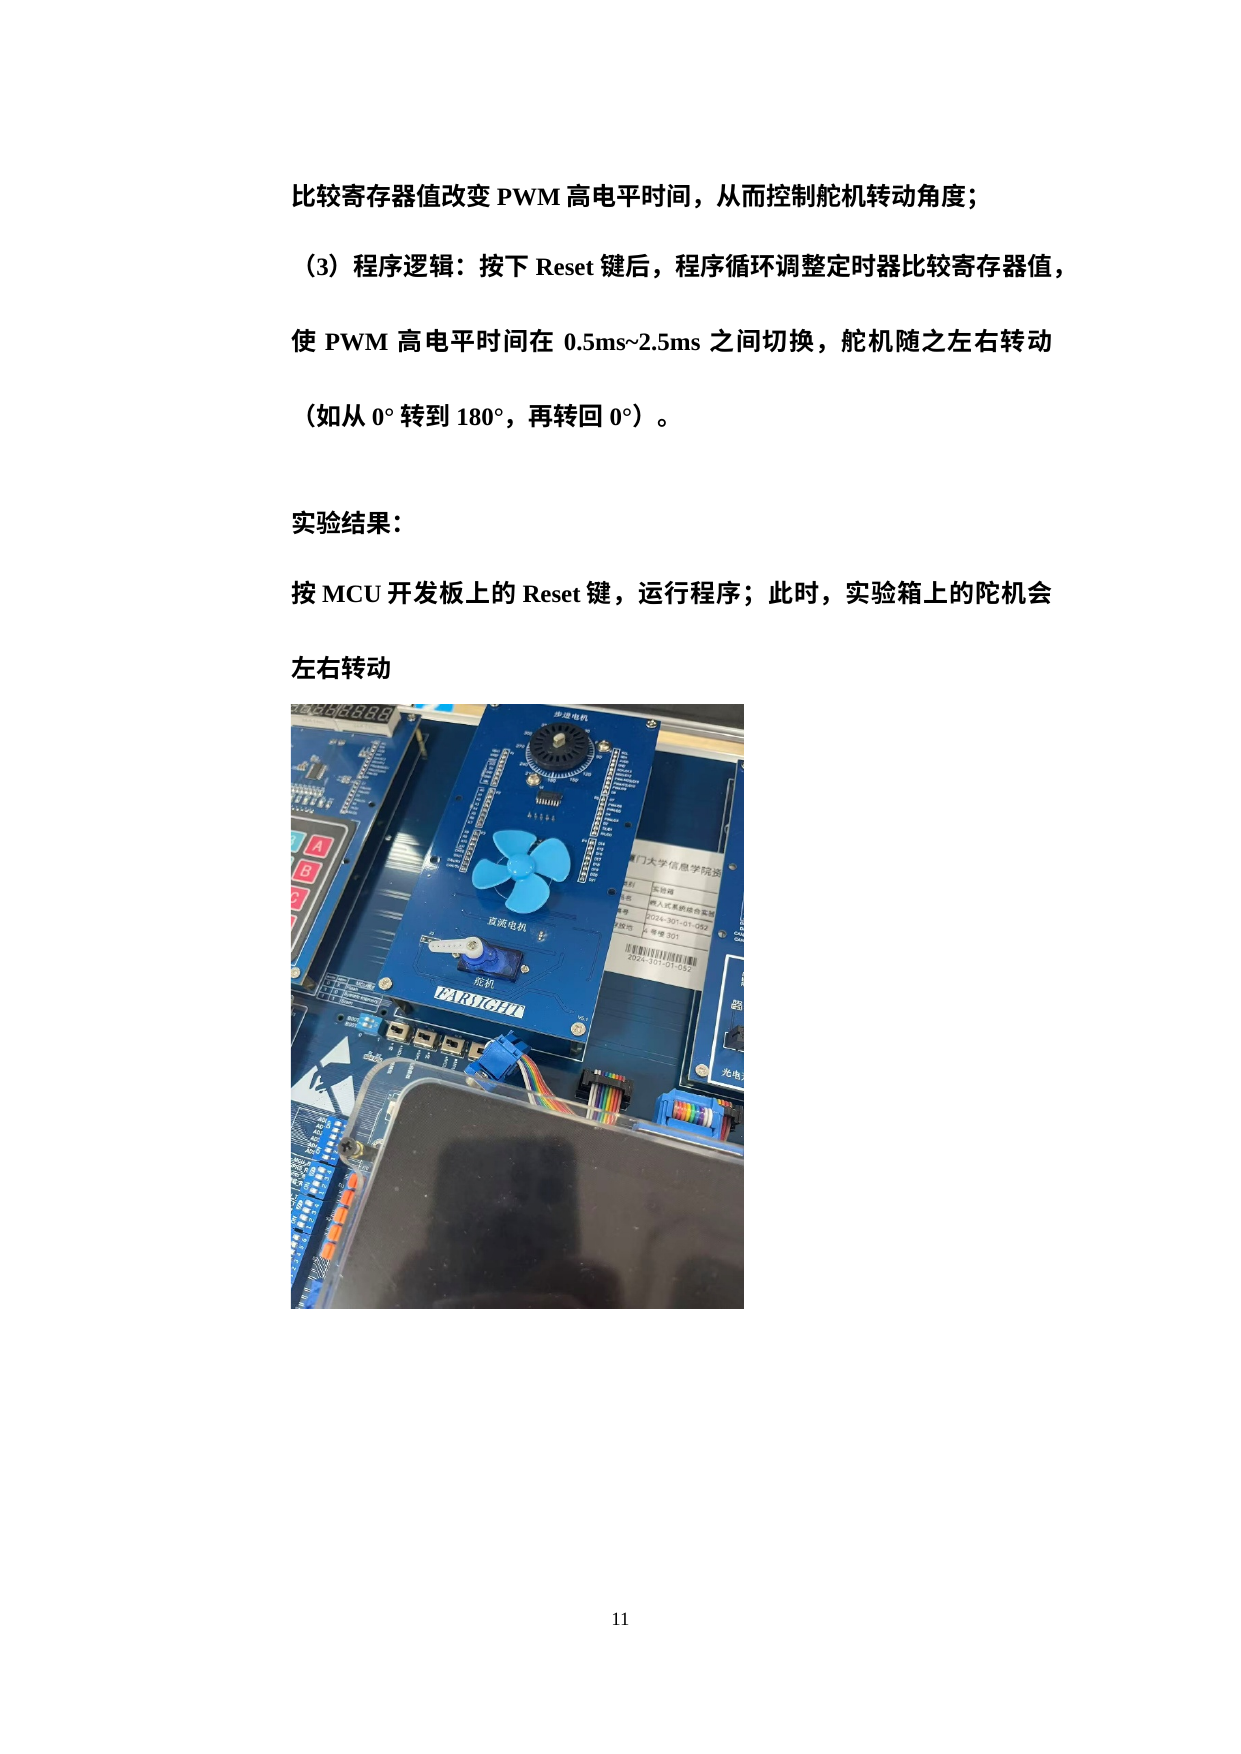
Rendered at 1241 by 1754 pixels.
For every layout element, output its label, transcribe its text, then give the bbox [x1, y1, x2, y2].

text 按MCU开发板上的Reset键，运行程序；此时，实验箱上的陀机会左右转动 [291, 559, 1053, 699]
text （3）程序逻辑：按下 Reset 键后，程序循环调整定时器比较寄存器值，使 PWM 高电平时间在 0.5ms~2.5ms 之间切换，舵机随之左右转动（如从 0° 转到 180°，再转回 0°）。 [291, 232, 1053, 447]
text 实验结果： [291, 489, 1053, 554]
picture [290, 704, 744, 1309]
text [291, 162, 1053, 227]
